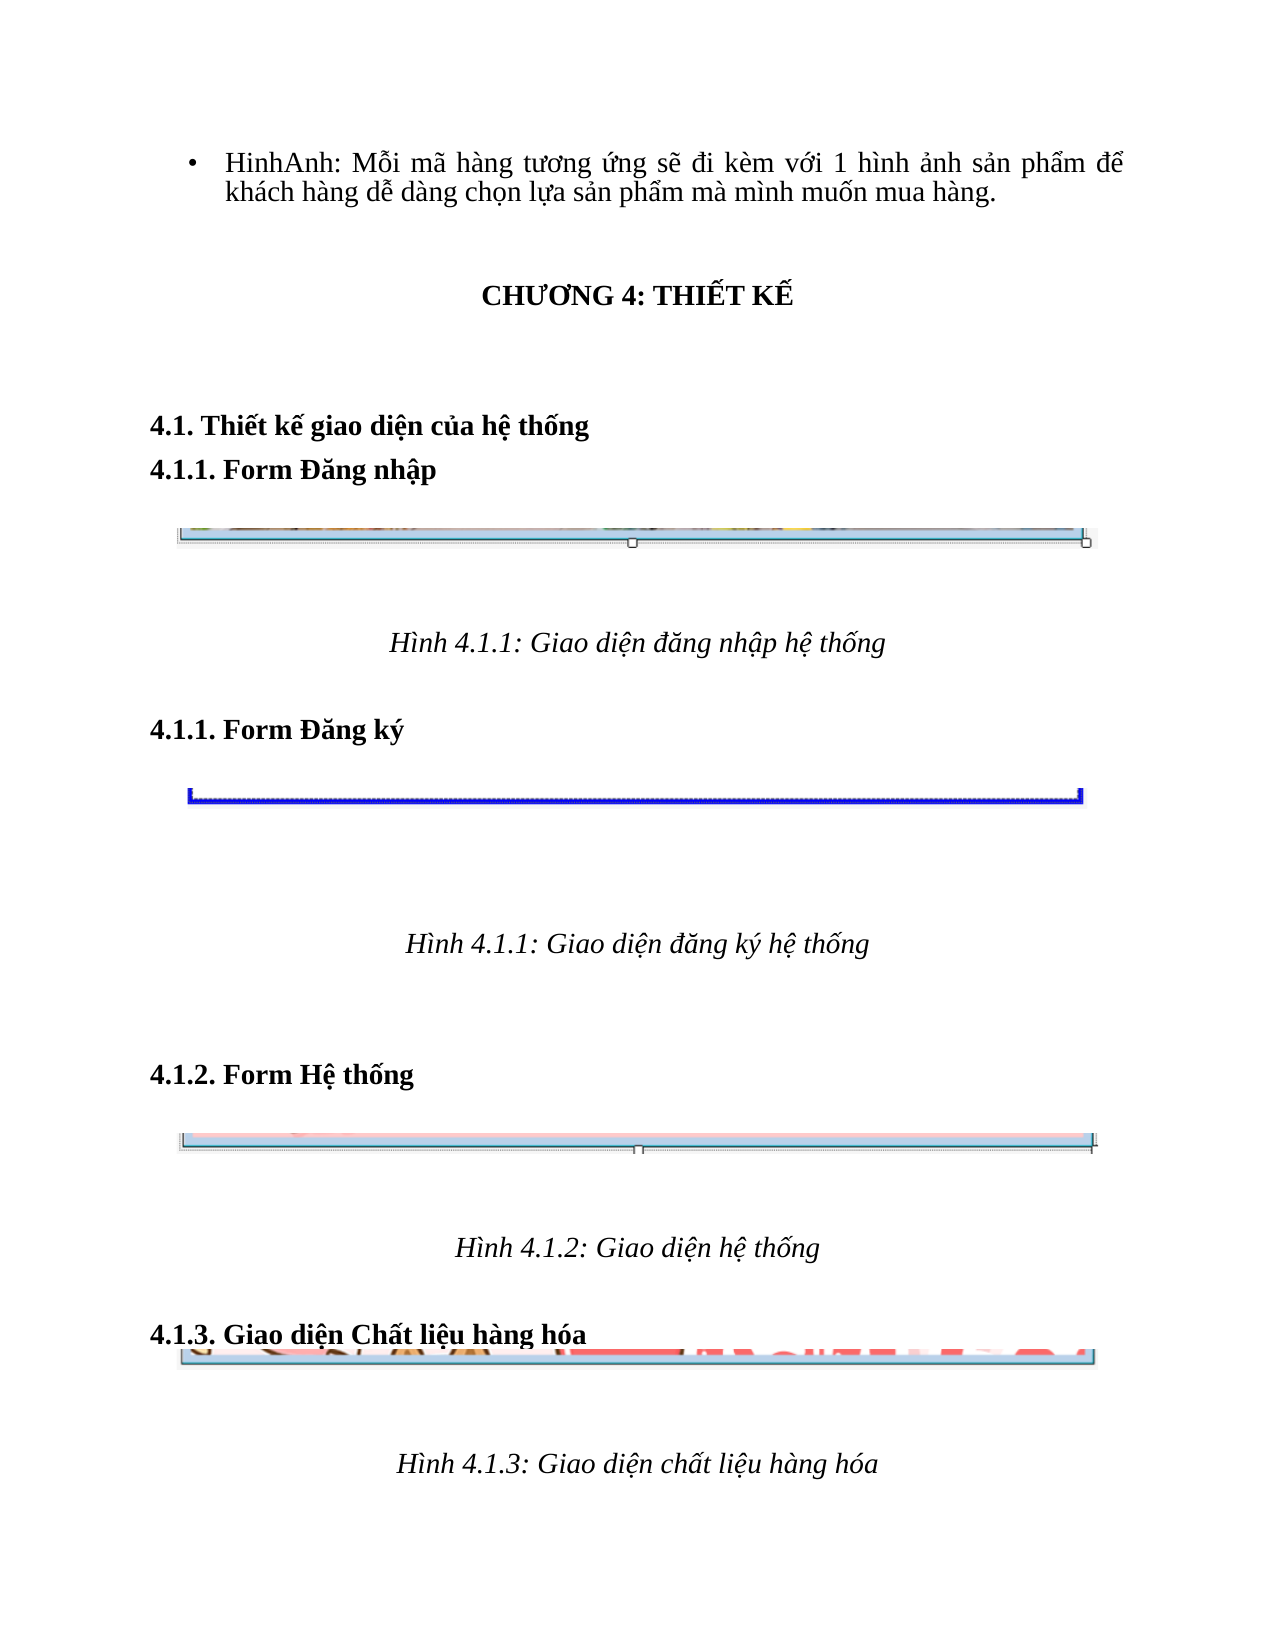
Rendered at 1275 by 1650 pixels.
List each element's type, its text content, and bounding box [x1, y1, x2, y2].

text 4.1.1. Form Đăng nhập [150, 458, 1125, 485]
text 4.1. Thiết kế giao diện của hệ thống [150, 414, 1125, 441]
text 4.1.1. Form Đăng ký [150, 718, 1125, 745]
text Hình 4.1.1: Giao diện đăng nhập hệ thống [150, 631, 1125, 657]
text Hình 4.1.2: Giao diện hệ thống [150, 1236, 1125, 1263]
text 4.1.2. Form Hệ thống [150, 1063, 1125, 1090]
list HinhAnh: Mỗi mã hàng tương ứng sẽ đi kèm với 1 hình ảnh sản phẩm để khách hàng dễ dàng chọn lựa sản phẩm mà mình muốn mua hàng. [187, 150, 1125, 207]
text 4.1.3. Giao diện Chất liệu hàng hóa [150, 1323, 1125, 1350]
text Hình 4.1.3: Giao diện chất liệu hàng hóa [150, 1452, 1125, 1479]
text CHƯƠNG 4: THIẾT KẾ [150, 283, 1125, 310]
text Hình 4.1.1: Giao diện đăng ký hệ thống [150, 932, 1125, 959]
